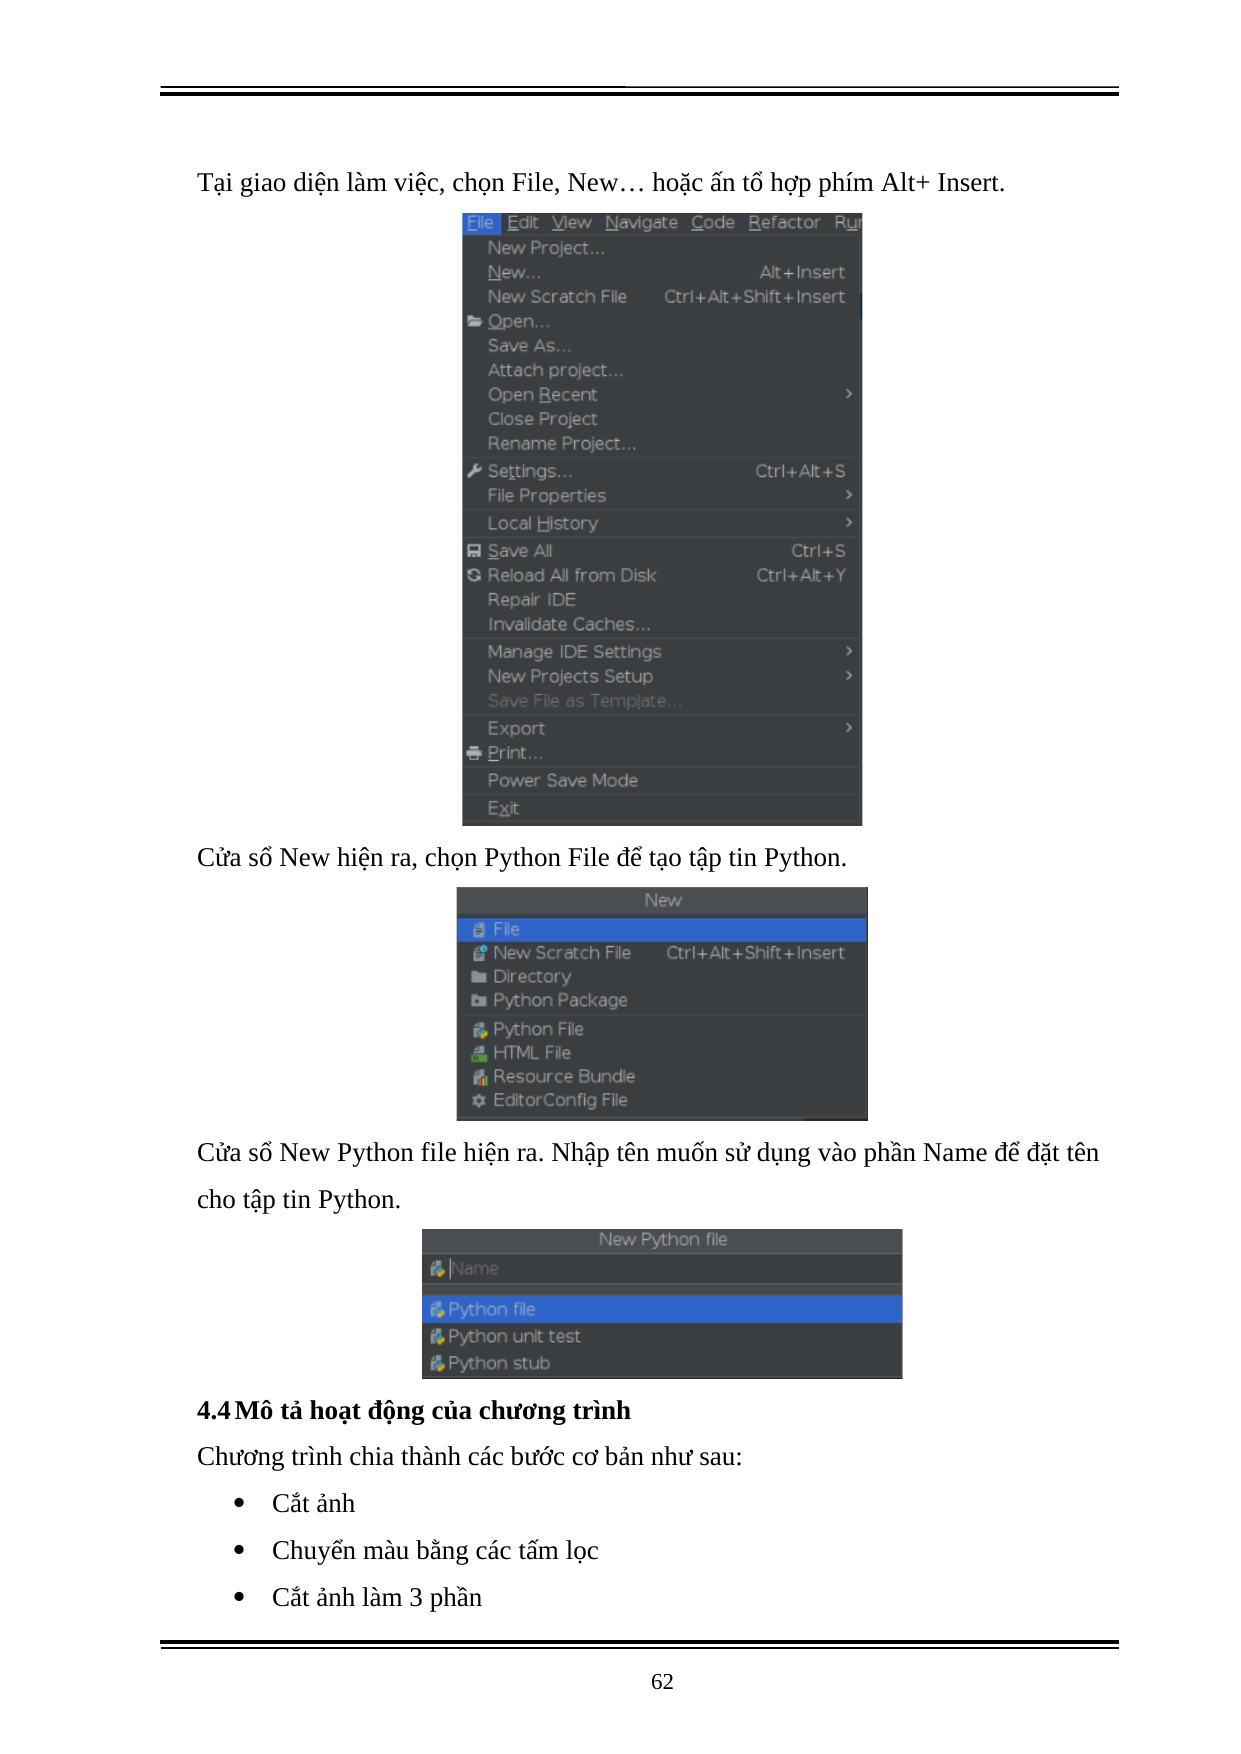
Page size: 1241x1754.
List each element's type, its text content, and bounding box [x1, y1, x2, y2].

text Cửa sổ New hiện ra, chọn Python File để tạo tập tin Python. [197, 841, 1128, 872]
picture [422, 1229, 903, 1379]
picture [462, 213, 863, 826]
list Chuyển màu bằng các tấm lọc [234, 1534, 1128, 1565]
list Cắt ảnh làm 3 phần [234, 1581, 1128, 1612]
list Cắt ảnh [234, 1487, 1128, 1518]
subtitle Mô tả hoạt động của chương trình [197, 1394, 1128, 1425]
picture [456, 887, 868, 1121]
text Tại giao diện làm việc, chọn File, New… hoặc ấn tổ hợp phím Alt+ Insert. [197, 166, 1128, 197]
text Chương trình chia thành các bước cơ bản như sau: [197, 1441, 1128, 1472]
text Cửa sổ New Python file hiện ra. Nhập tên muốn sử dụng vào phần Name để đặt tên cho tập tin Python. [197, 1136, 1128, 1214]
